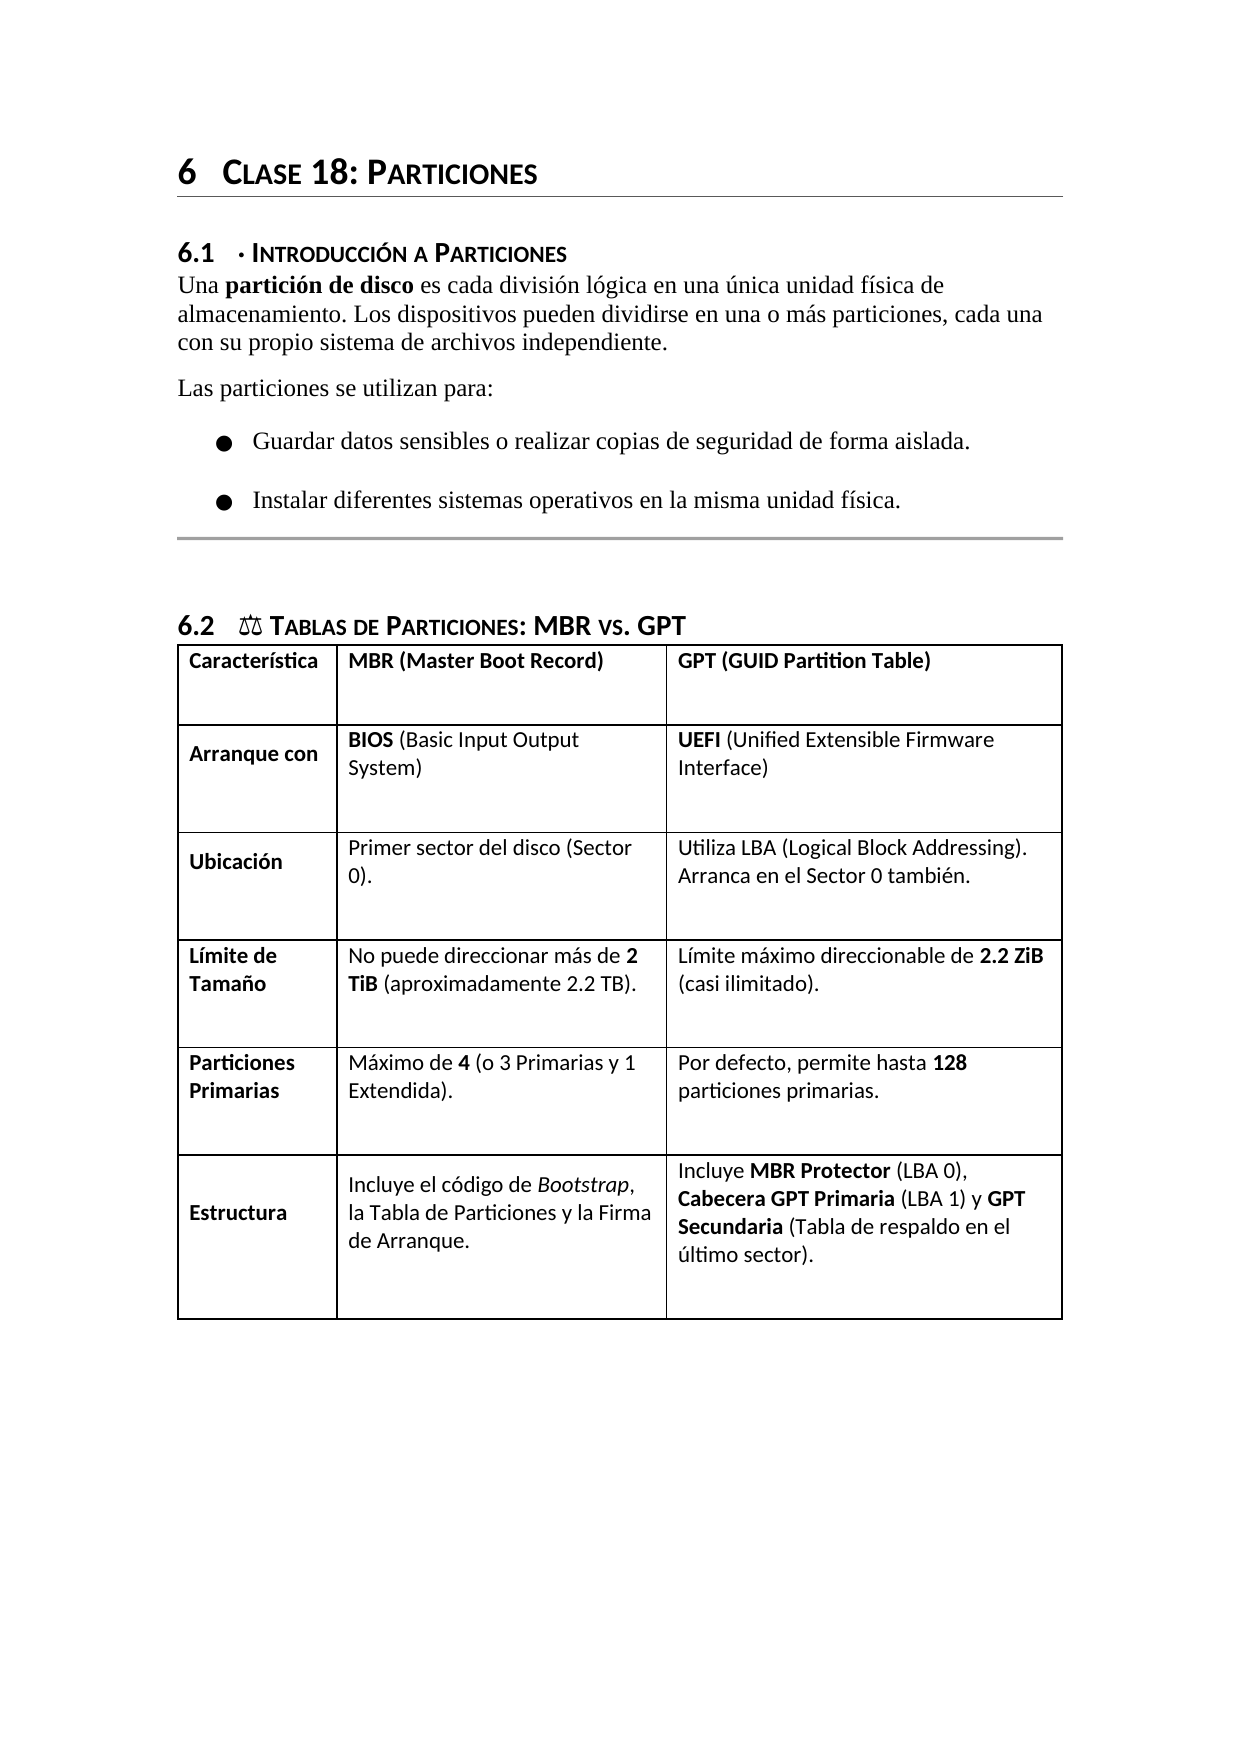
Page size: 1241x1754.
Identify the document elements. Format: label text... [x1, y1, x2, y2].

list Instalar diferentes sistemas operativos en la misma unidad física. [215, 478, 1063, 520]
table_cell Incluye MBR Protector (LBA 0), Cabecera GPT Primaria (LBA 1) y GPT Secundaria (Tabla de respaldo en el último sector). [667, 1156, 1061, 1318]
table_cell Límite de Tamaño [179, 941, 336, 1047]
table_header GPT (GUID Partition Table) [667, 646, 1061, 724]
table_cell Por defecto, permite hasta 128 particiones primarias. [667, 1048, 1061, 1154]
table_cell Ubicación [179, 833, 336, 939]
table_cell Máximo de 4 (o 3 Primarias y 1 Extendida). [338, 1048, 666, 1154]
table_header Característica [179, 646, 336, 724]
table_cell Arranque con [179, 726, 336, 832]
table_cell Límite máximo direccionable de 2.2 ZiB (casi ilimitado). [667, 941, 1061, 1047]
subtitle Clase 18: Particiones [177, 148, 1063, 196]
list Guardar datos sensibles o realizar copias de seguridad de forma aislada. [215, 418, 1063, 461]
subtitle 💾 Introducción a Particiones [177, 234, 1063, 270]
table_cell Incluye el código de Bootstrap, la Tabla de Particiones y la Firma de Arranque. [338, 1156, 666, 1318]
table_cell Utiliza LBA (Logical Block Addressing). Arranca en el Sector 0 también. [667, 833, 1061, 939]
text Las particiones se utilizan para: [177, 373, 1063, 402]
table_cell Particiones Primarias [179, 1048, 336, 1154]
table_cell No puede direccionar más de 2 TiB (aproximadamente 2.2 TB). [338, 941, 666, 1047]
subtitle ️ Tablas de Particiones: MBR vs. GPT [177, 605, 1063, 644]
table_cell Primer sector del disco (Sector 0). [338, 833, 666, 939]
table_cell Estructura [179, 1156, 336, 1318]
table_cell BIOS (Basic Input Output System) [338, 726, 666, 832]
text Una partición de disco es cada división lógica en una única unidad física de almacenamiento. Los dispositivos pueden dividirse en una o más particiones, cada una con su propio sistema de archivos independiente. [177, 270, 1063, 356]
table_header MBR (Master Boot Record) [338, 646, 666, 724]
table_cell UEFI (Unified Extensible Firmware Interface) [667, 726, 1061, 832]
